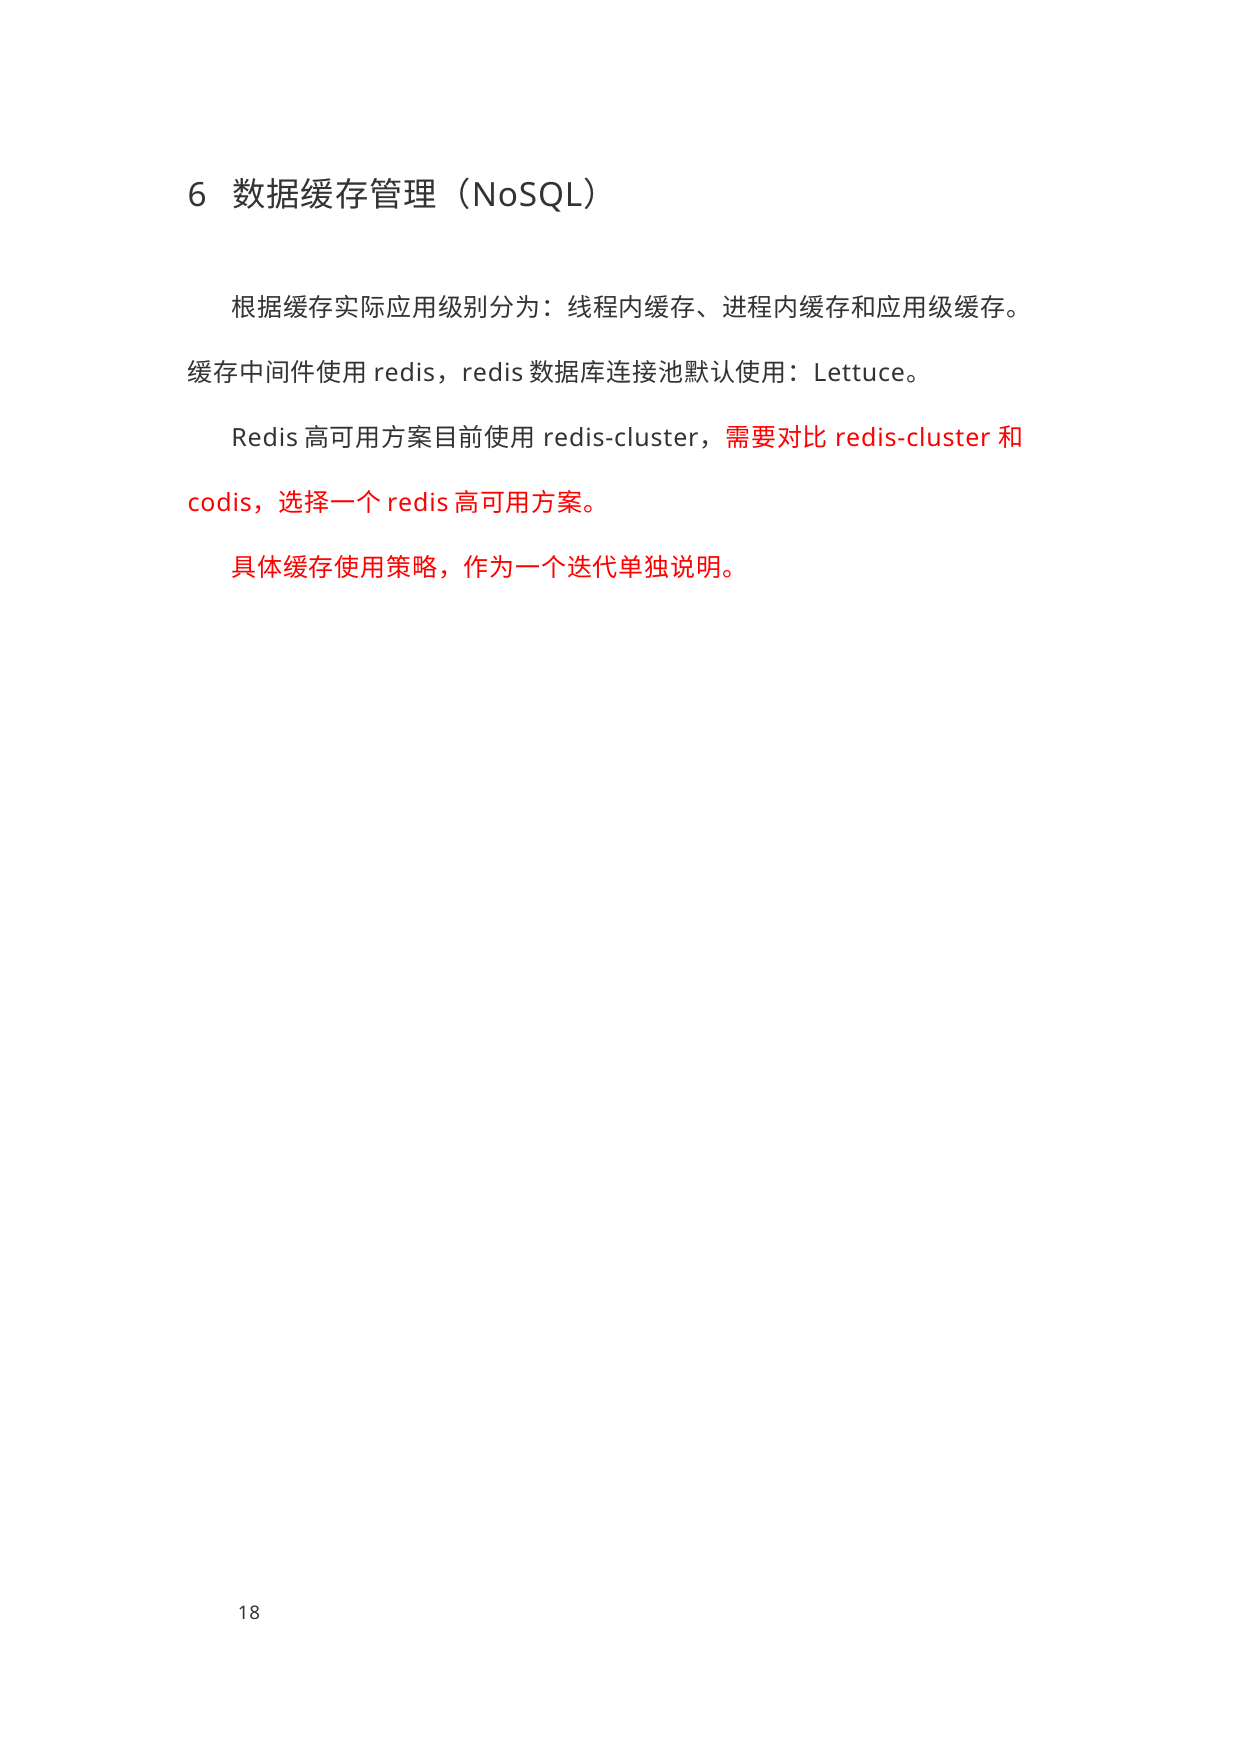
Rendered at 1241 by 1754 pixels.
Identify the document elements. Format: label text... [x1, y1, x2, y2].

text 根据缓存实际应用级别分为：线程内缓存、进程内缓存和应用级缓存。缓存中间件使用redis，redis数据库连接池默认使用：Lettuce。 [187, 273, 1053, 403]
text 具体缓存使用策略，作为一个迭代单独说明。 [187, 533, 1053, 598]
subtitle 数据缓存管理（NoSQL） [187, 160, 1053, 225]
text Redis高可用方案目前使用 redis-cluster，需要对比 redis-cluster 和 codis，选择一个redis高可用方案。 [187, 403, 1053, 533]
